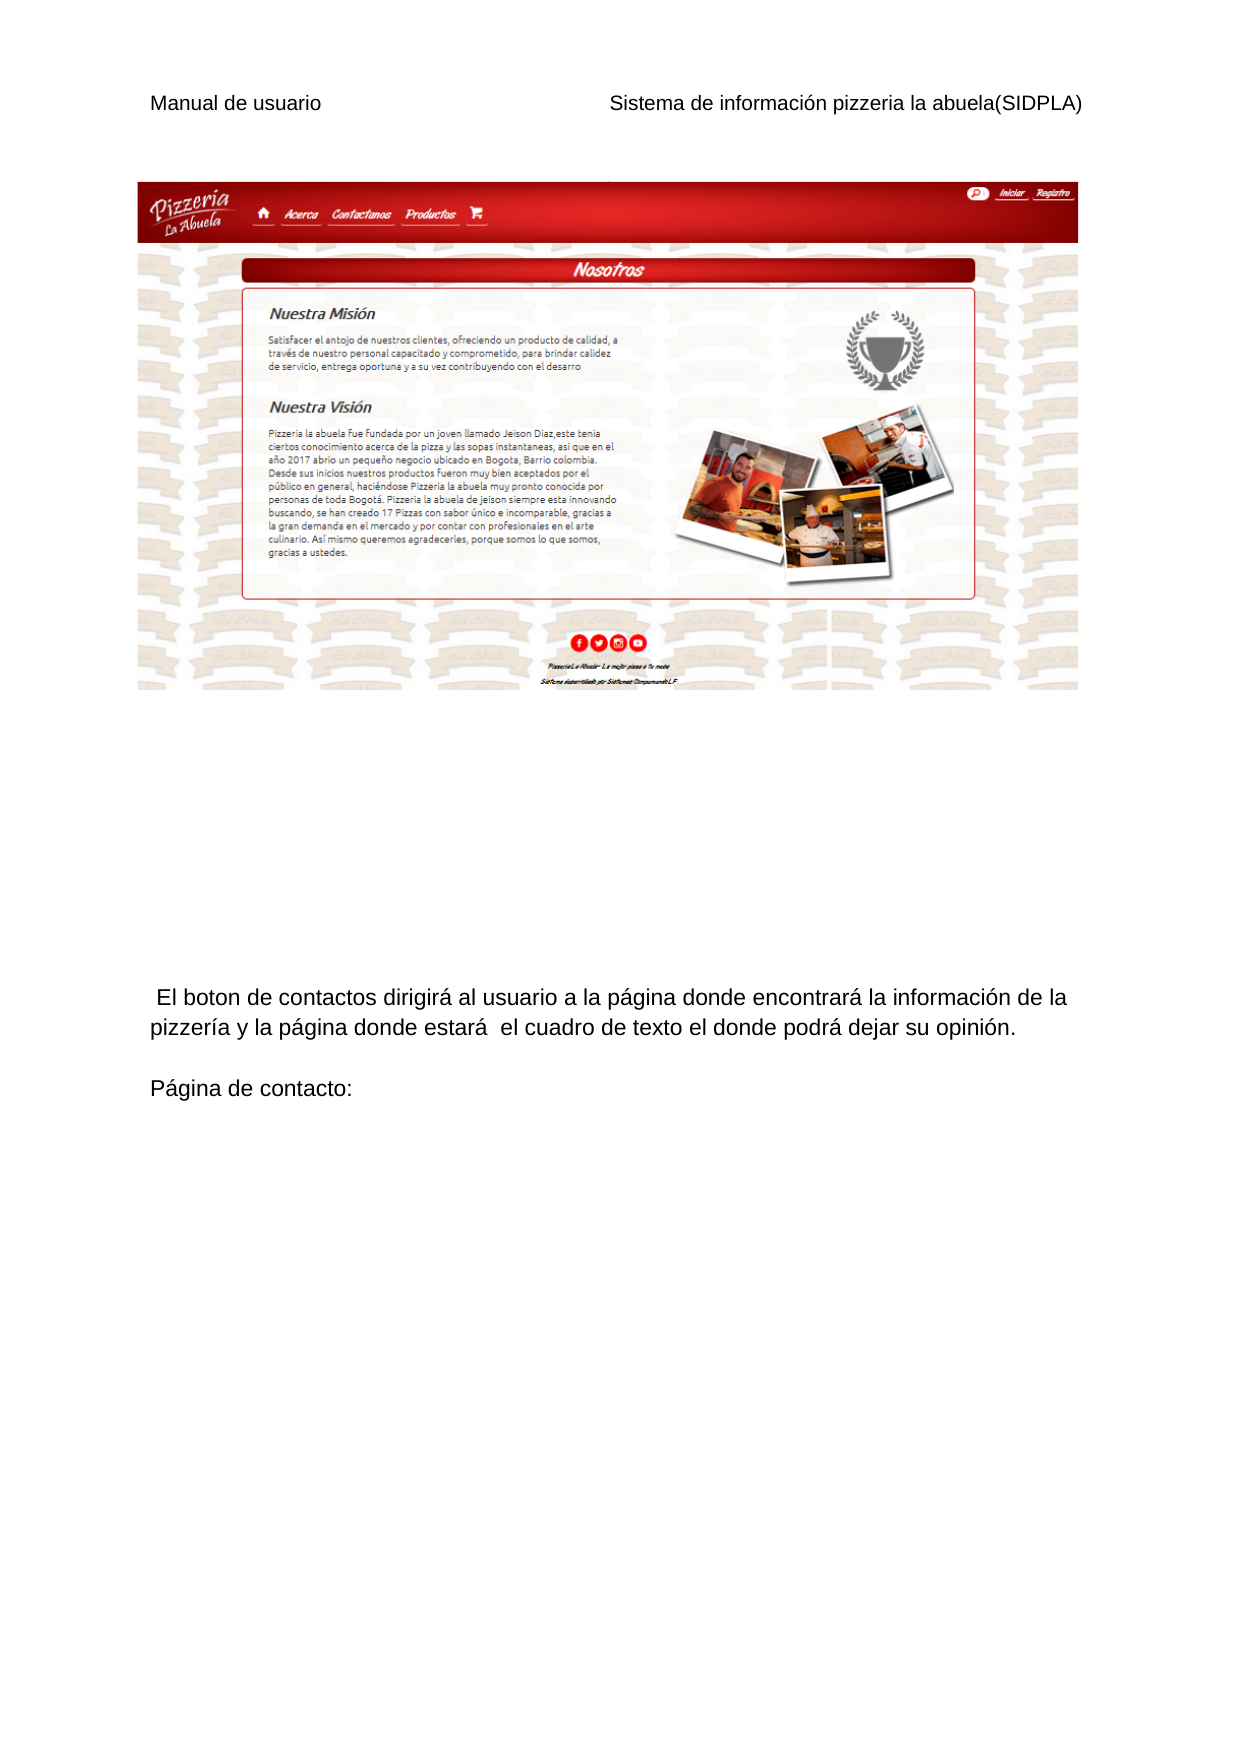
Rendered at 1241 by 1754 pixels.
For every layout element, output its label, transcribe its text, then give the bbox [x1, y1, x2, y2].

picture [137, 181, 1079, 690]
text El boton de contactos dirigirá al usuario a la página donde encontrará la información de la pizzería y la página donde estará el cuadro de texto el donde podrá dejar su opinión. [150, 984, 1090, 1041]
text Página de contacto: [150, 1075, 1090, 1101]
